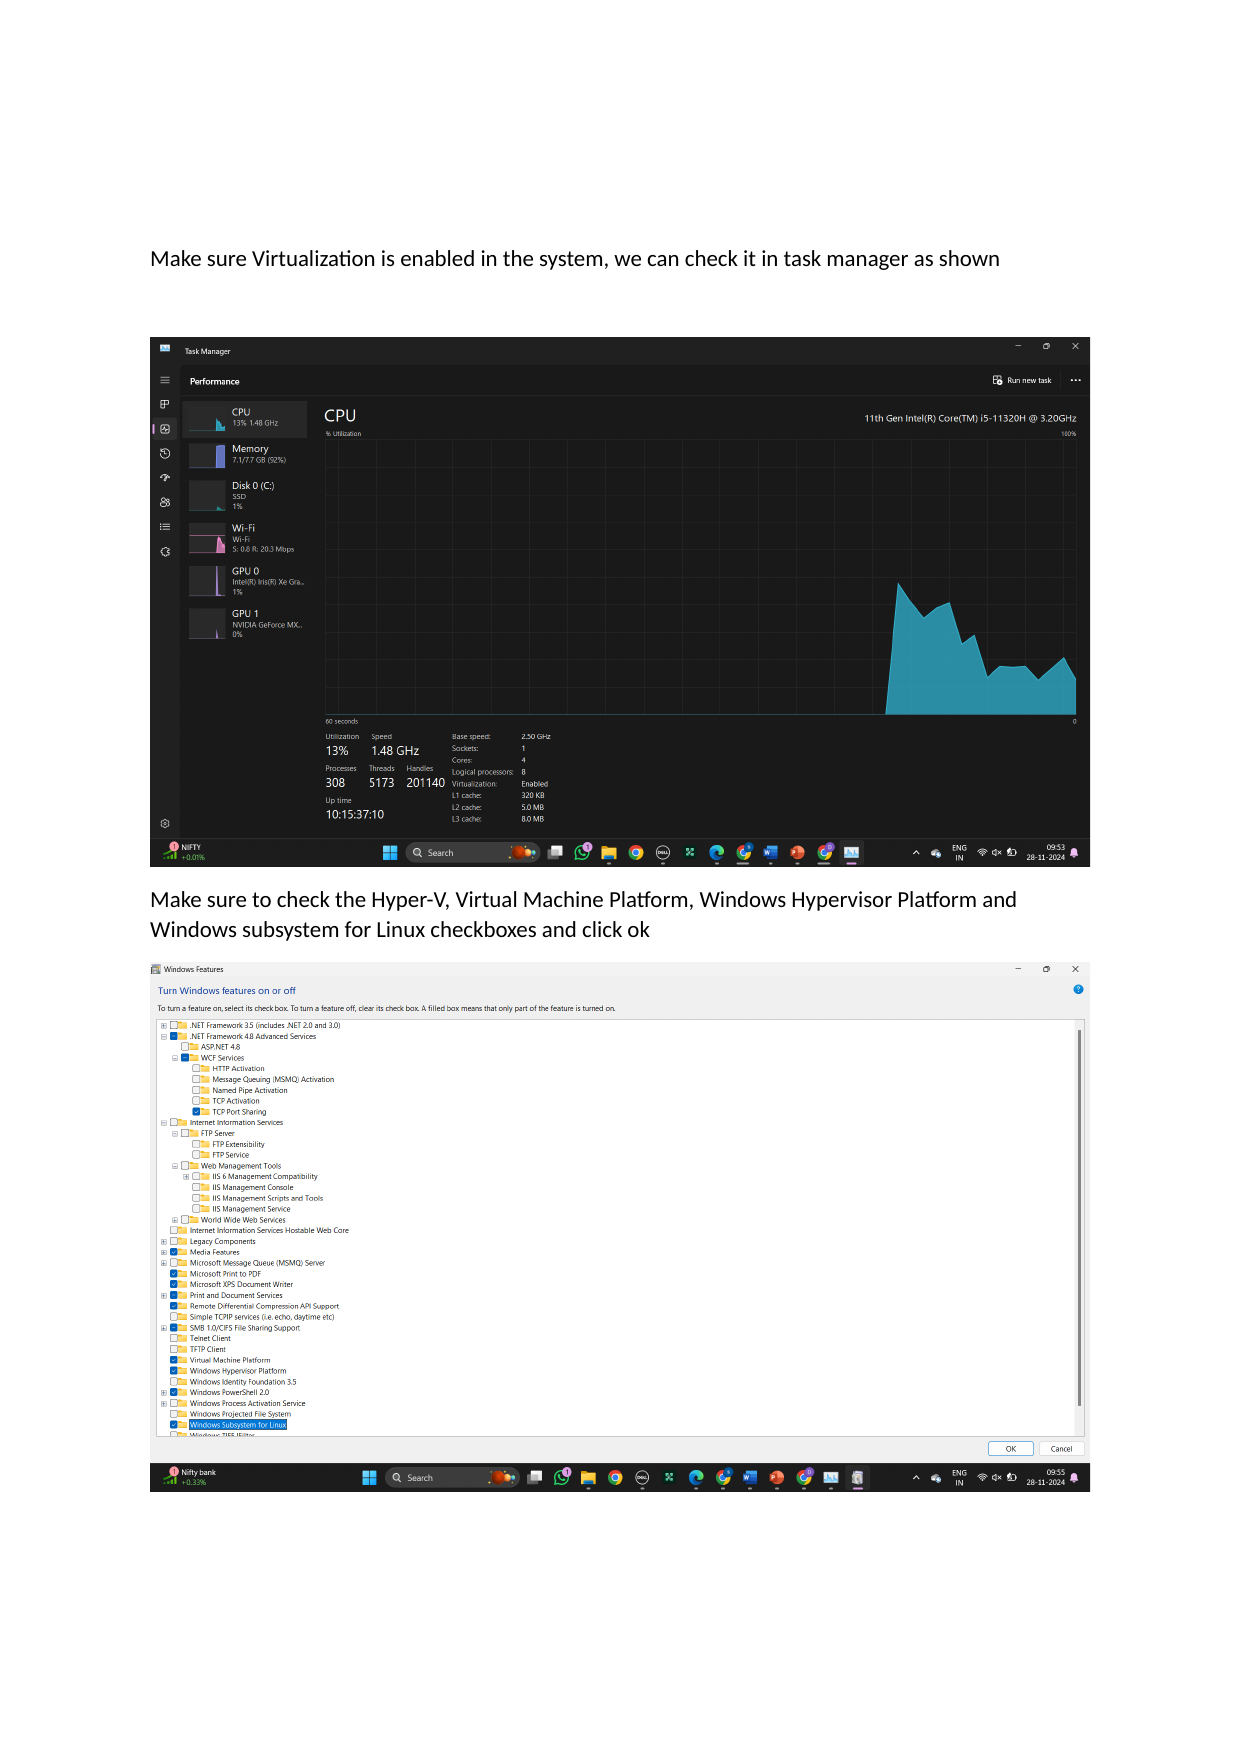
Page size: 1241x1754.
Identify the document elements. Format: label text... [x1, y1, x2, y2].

text Make sure Virtualization is enabled in the system, we can check it in task manager as shown [150, 244, 1090, 272]
picture [150, 337, 1091, 867]
picture [150, 962, 1091, 1492]
text Make sure to check the Hyper-V, Virtual Machine Platform, Windows Hypervisor Platform and Windows subsystem for Linux checkboxes and click ok [150, 885, 1090, 943]
